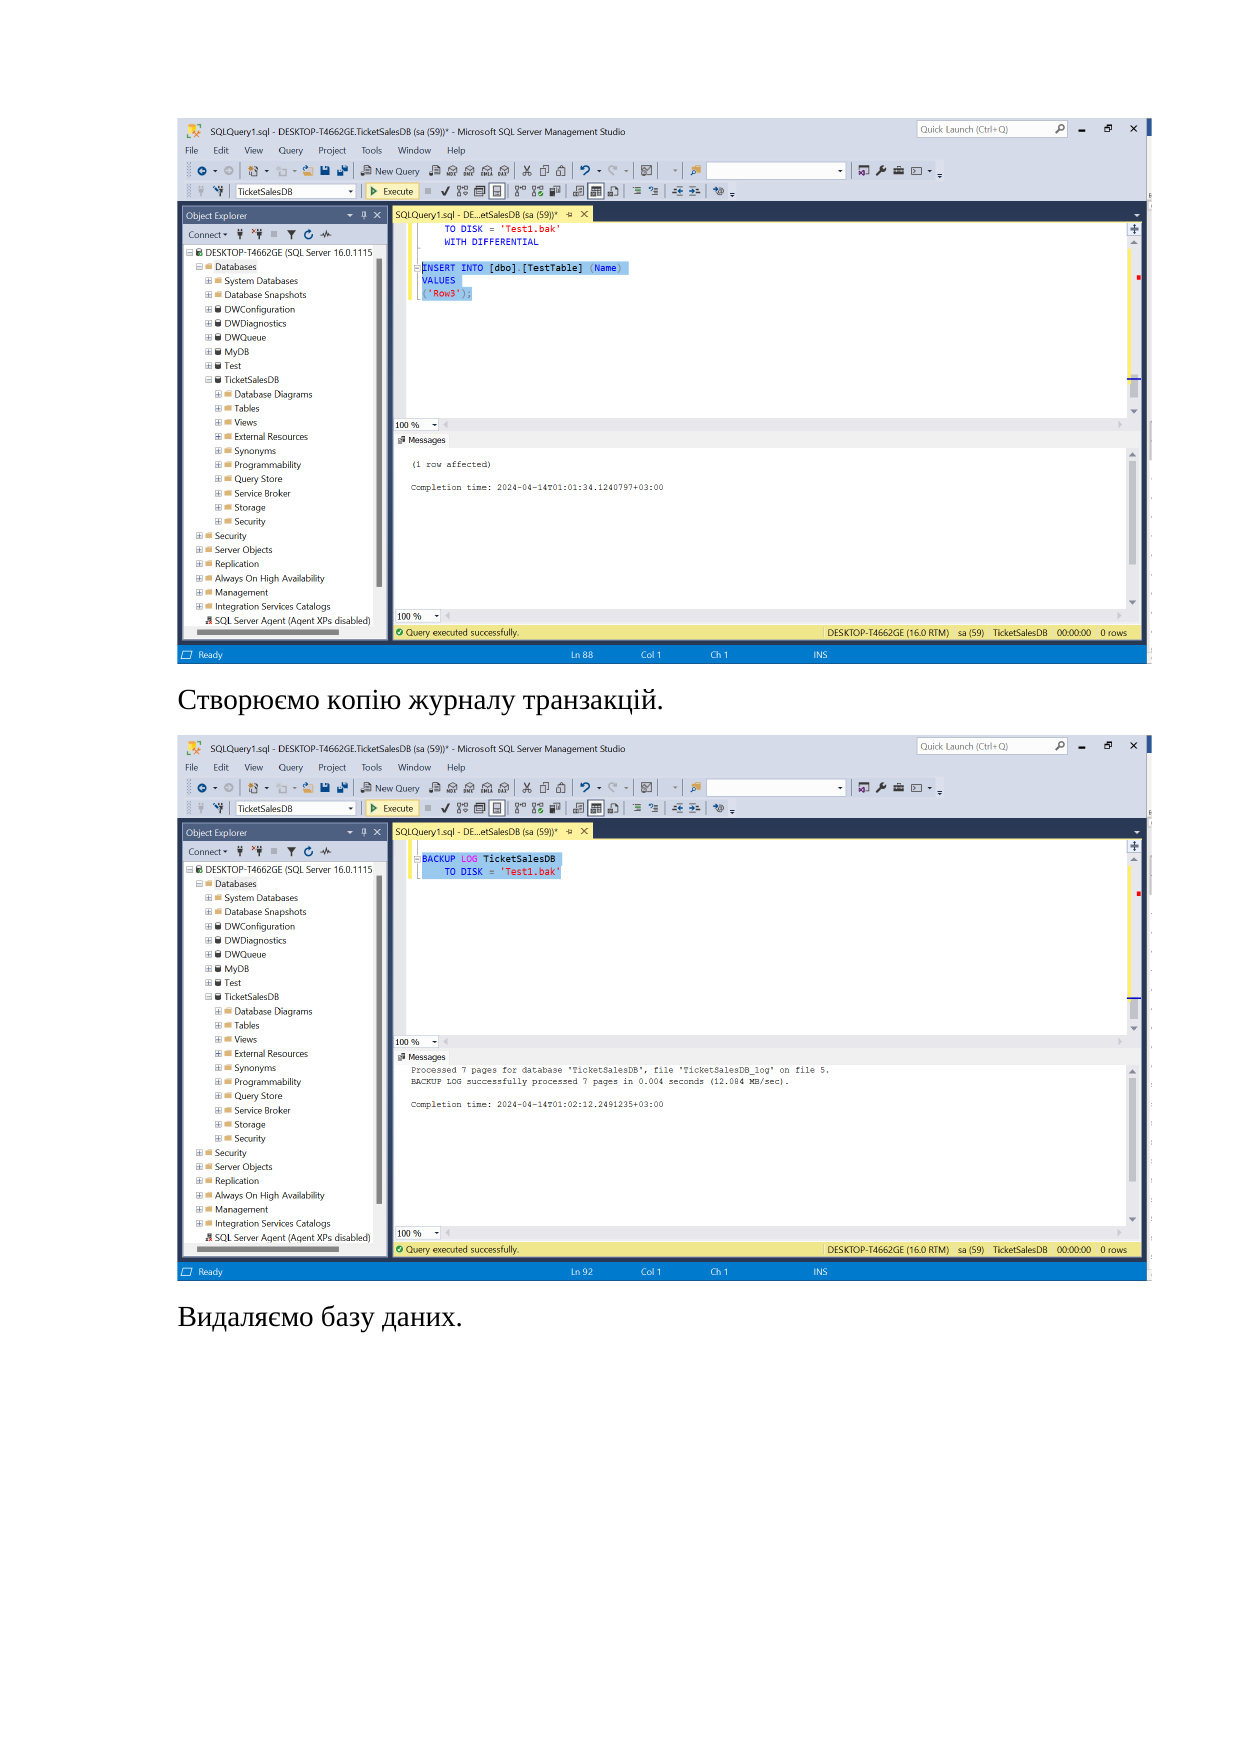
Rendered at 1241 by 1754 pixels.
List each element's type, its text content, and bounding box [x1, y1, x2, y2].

text Видаляємо базу даних. [177, 1299, 1152, 1333]
text Створюємо копію журналу транзакцій. [177, 682, 1152, 716]
picture [177, 735, 1152, 1281]
picture [177, 118, 1152, 664]
